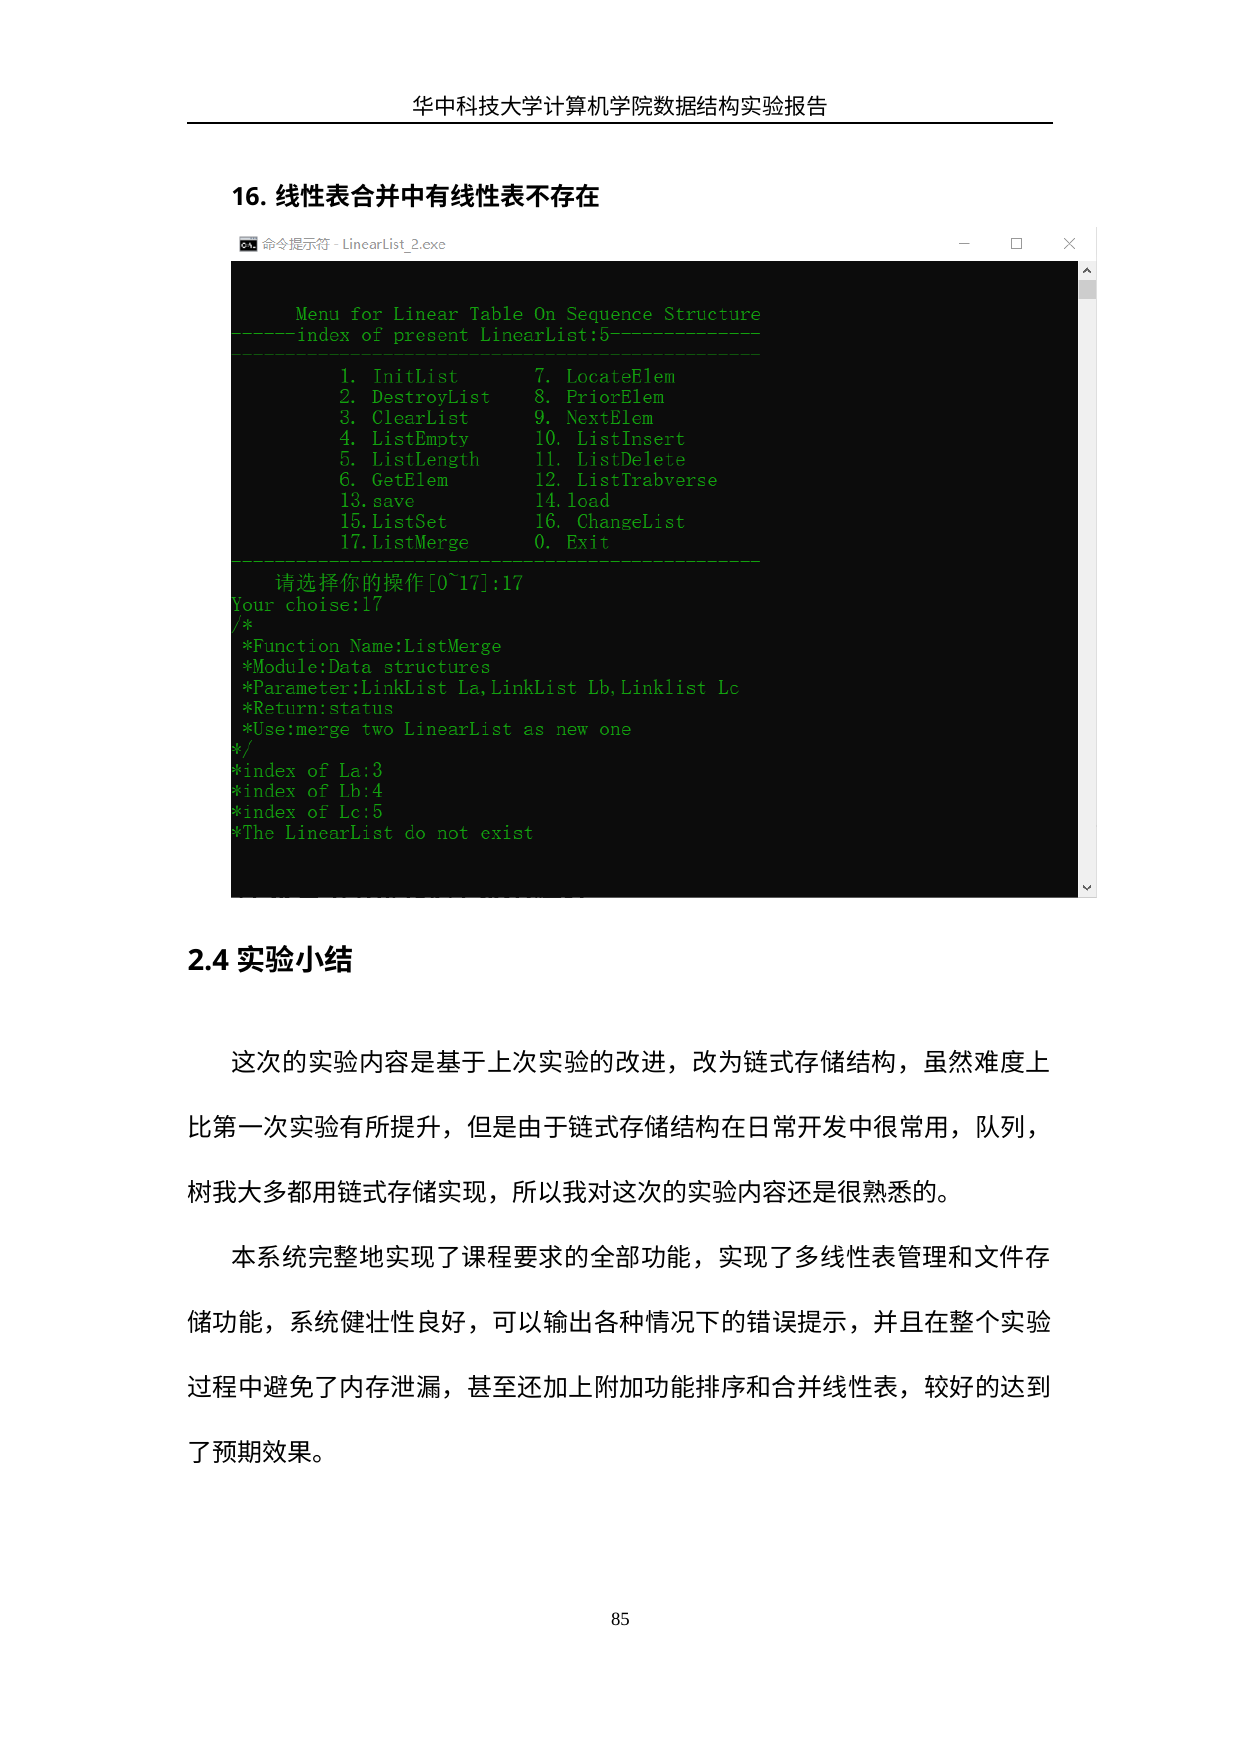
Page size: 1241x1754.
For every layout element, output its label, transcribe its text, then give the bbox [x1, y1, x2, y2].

list 线性表合并中有线性表不存在 [187, 162, 1053, 227]
list 本系统完整地实现了课程要求的全部功能，实现了多线性表管理和文件存储功能，系统健壮性良好，可以输出各种情况下的错误提示，并且在整个实验过程中避免了内存泄漏，甚至还加上附加功能排序和合并线性表，较好的达到了预期效果。 [187, 1223, 1053, 1483]
picture [231, 227, 1097, 898]
list 这次的实验内容是基于上次实验的改进，改为链式存储结构，虽然难度上比第一次实验有所提升，但是由于链式存储结构在日常开发中很常用，队列，树我大多都用链式存储实现，所以我对这次的实验内容还是很熟悉的。 [187, 1028, 1053, 1223]
subtitle 实验小结 [187, 926, 1053, 991]
